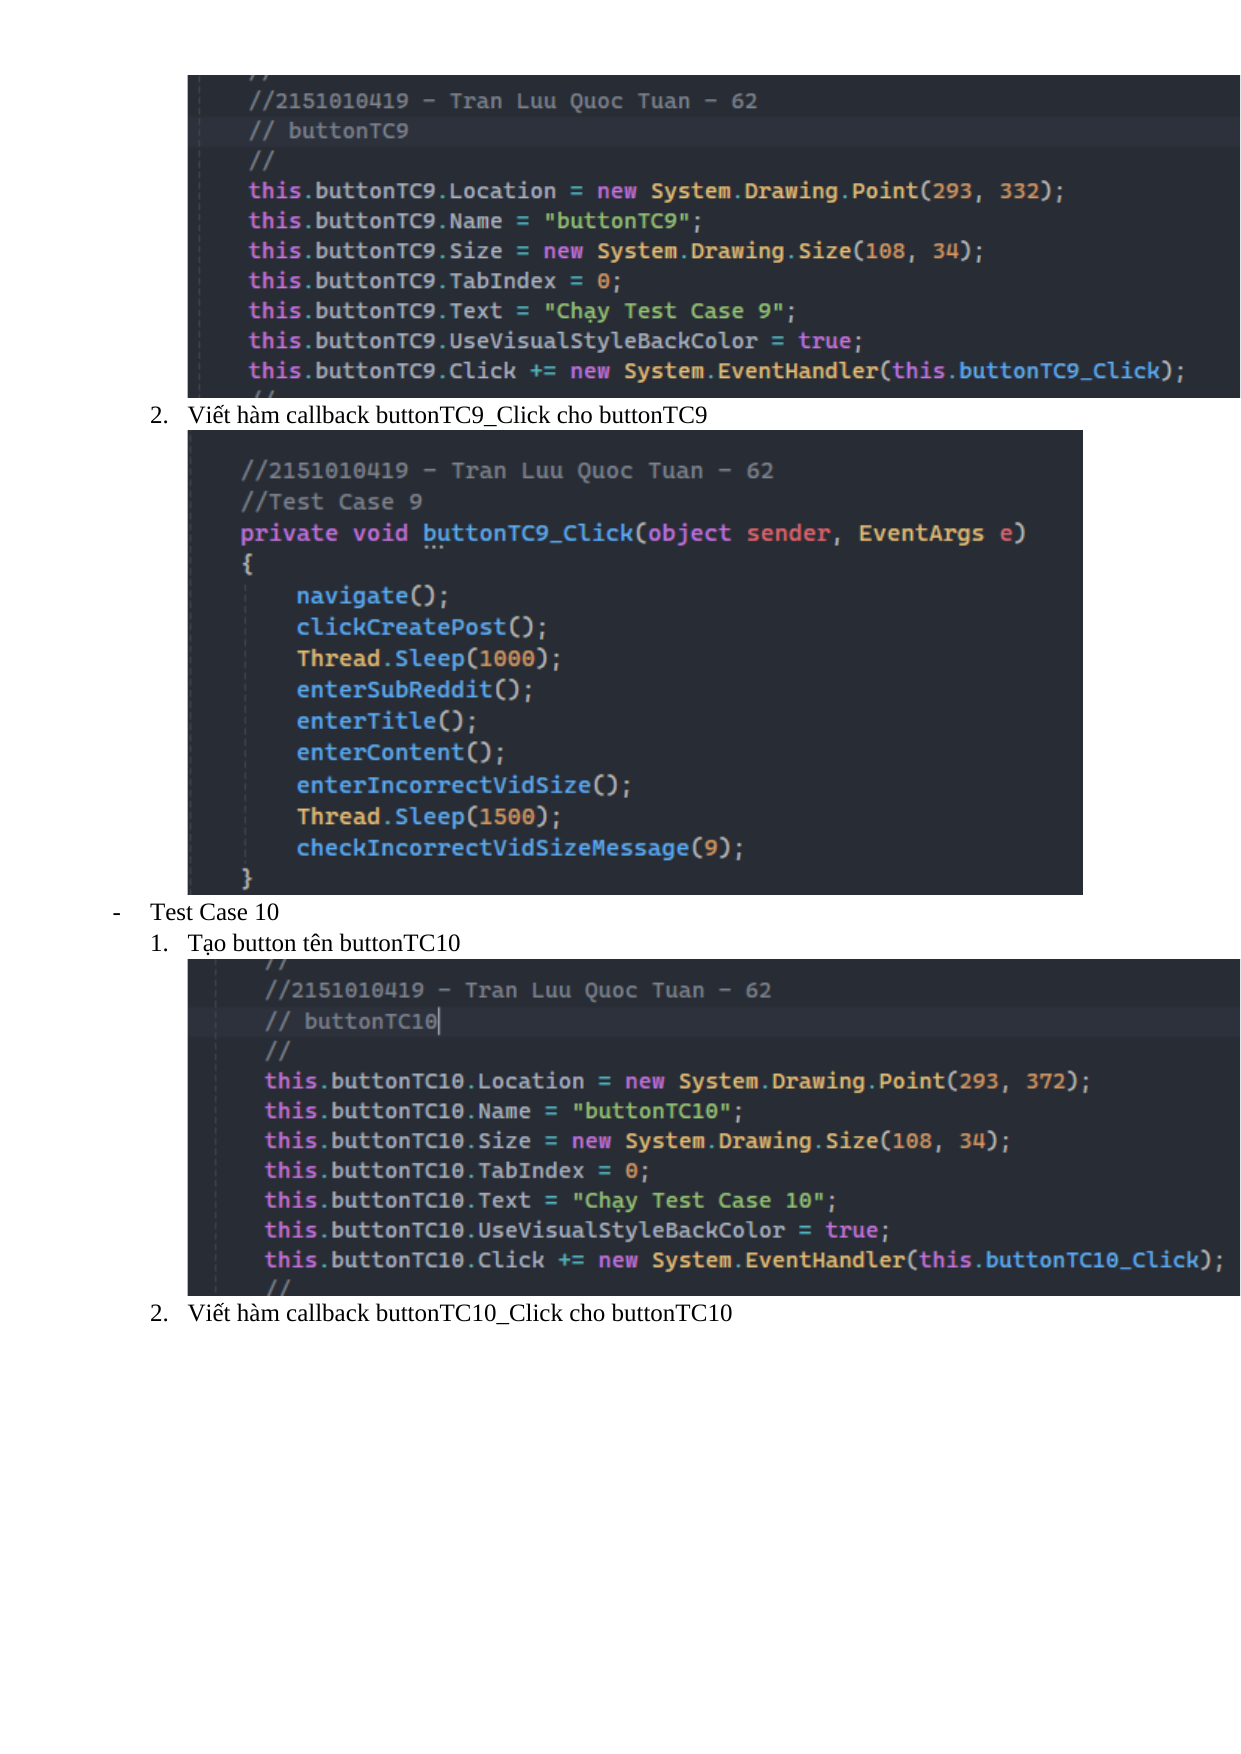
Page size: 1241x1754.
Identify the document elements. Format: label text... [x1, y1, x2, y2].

picture [187, 959, 1241, 1296]
list Tạo button tên buttonTC10 [150, 928, 1165, 957]
list Viết hàm callback buttonTC9_Click cho buttonTC9 [150, 400, 1165, 428]
picture [187, 75, 1241, 398]
picture [187, 430, 1083, 895]
list Test Case 10 [112, 897, 1165, 926]
list Viết hàm callback buttonTC10_Click cho buttonTC10 [150, 1298, 1165, 1327]
